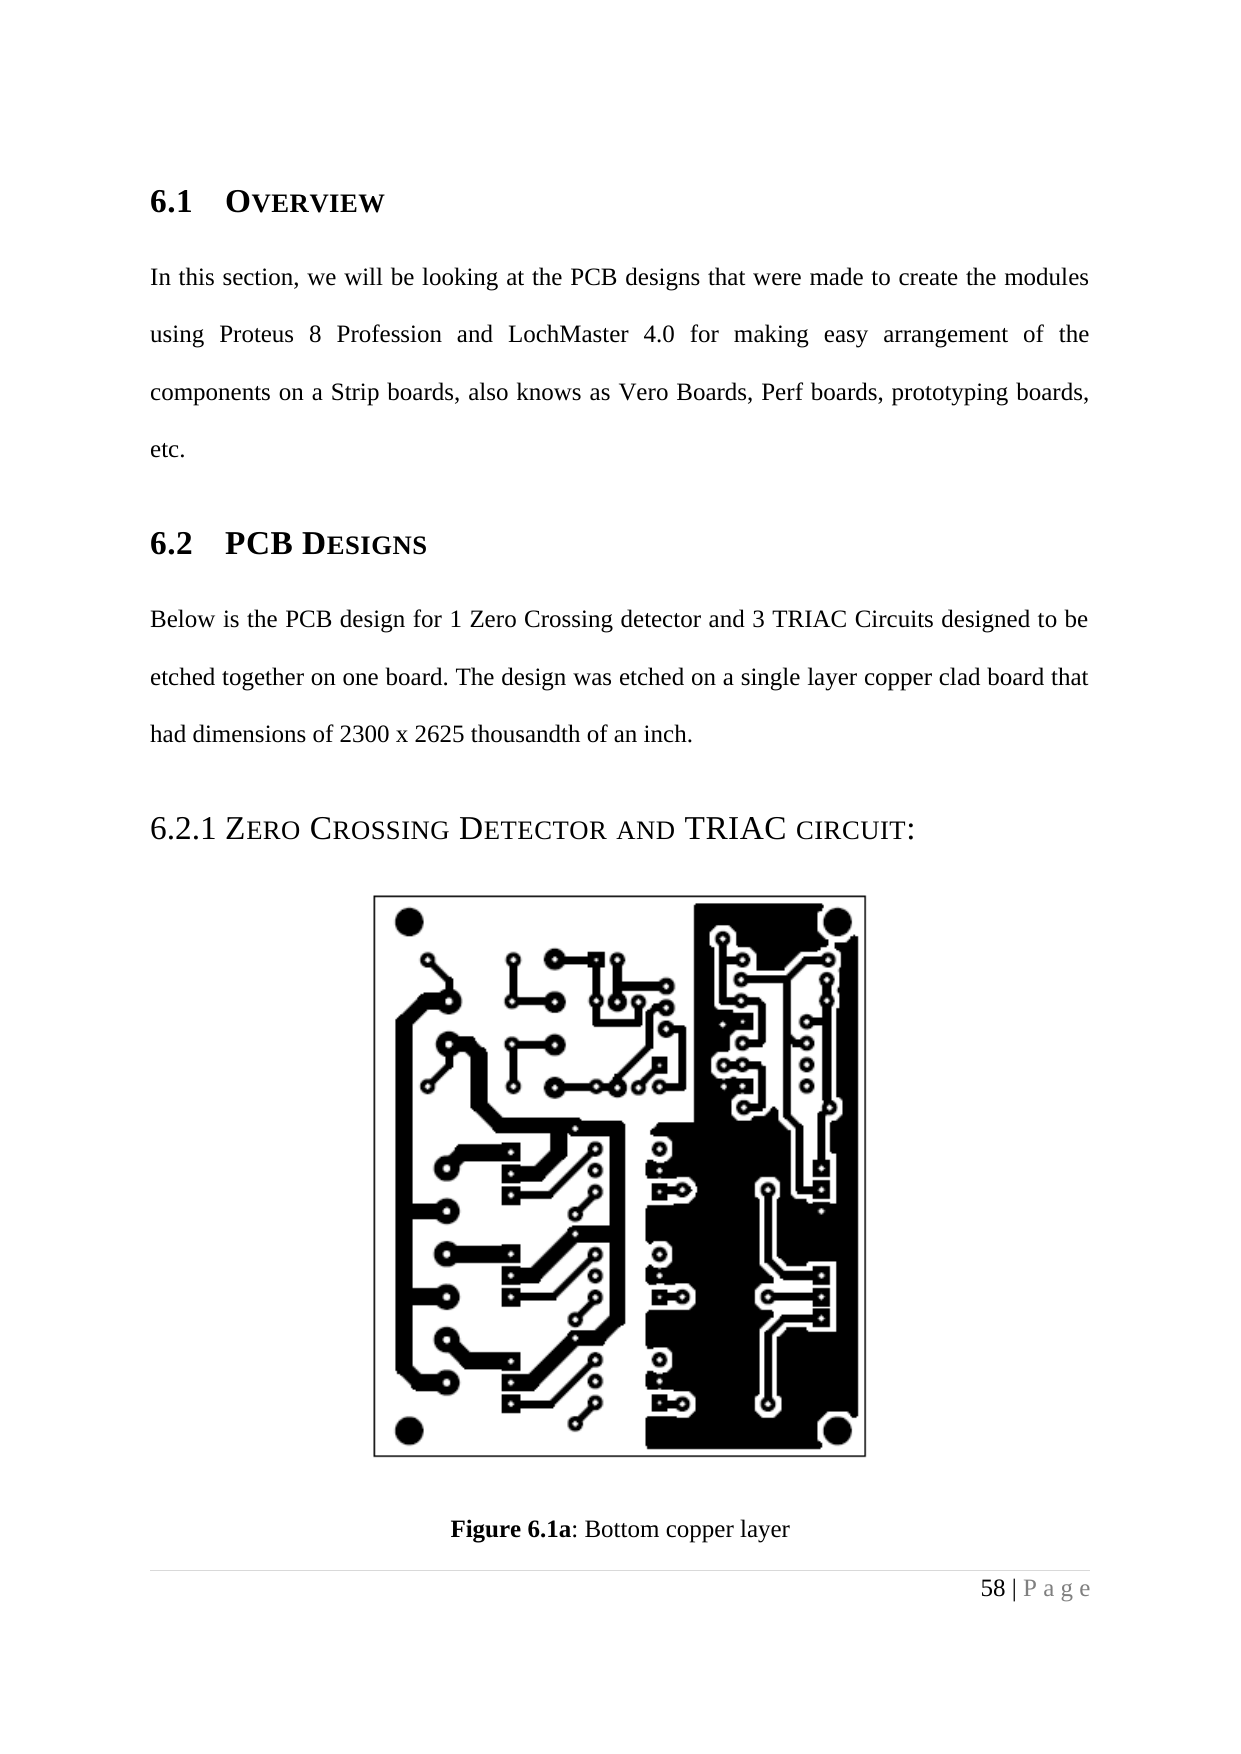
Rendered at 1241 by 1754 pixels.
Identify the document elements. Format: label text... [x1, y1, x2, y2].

text Figure 6.1a: Bottom copper layer [150, 1514, 1090, 1543]
picture [366, 888, 874, 1465]
text In this section, we will be looking at the PCB designs that were made to create the modules using Proteus 8 Profession and LochMaster 4.0 for making easy arrangement of the components on a Strip boards, also knows as Vero Boards, Perf boards, prototyping boards, etc. [150, 262, 1090, 463]
subtitle PCB Designs [150, 523, 1090, 562]
subtitle Overview [150, 181, 1090, 219]
text Below is the PCB design for 1 Zero Crossing detector and 3 TRIAC Circuits designed to be etched together on one board. The design was etched on a single layer copper clad board that had dimensions of 2300 x 2625 thousandth of an inch. [150, 604, 1090, 748]
subtitle Zero Crossing Detector and TRIAC circuit: [150, 808, 1090, 846]
